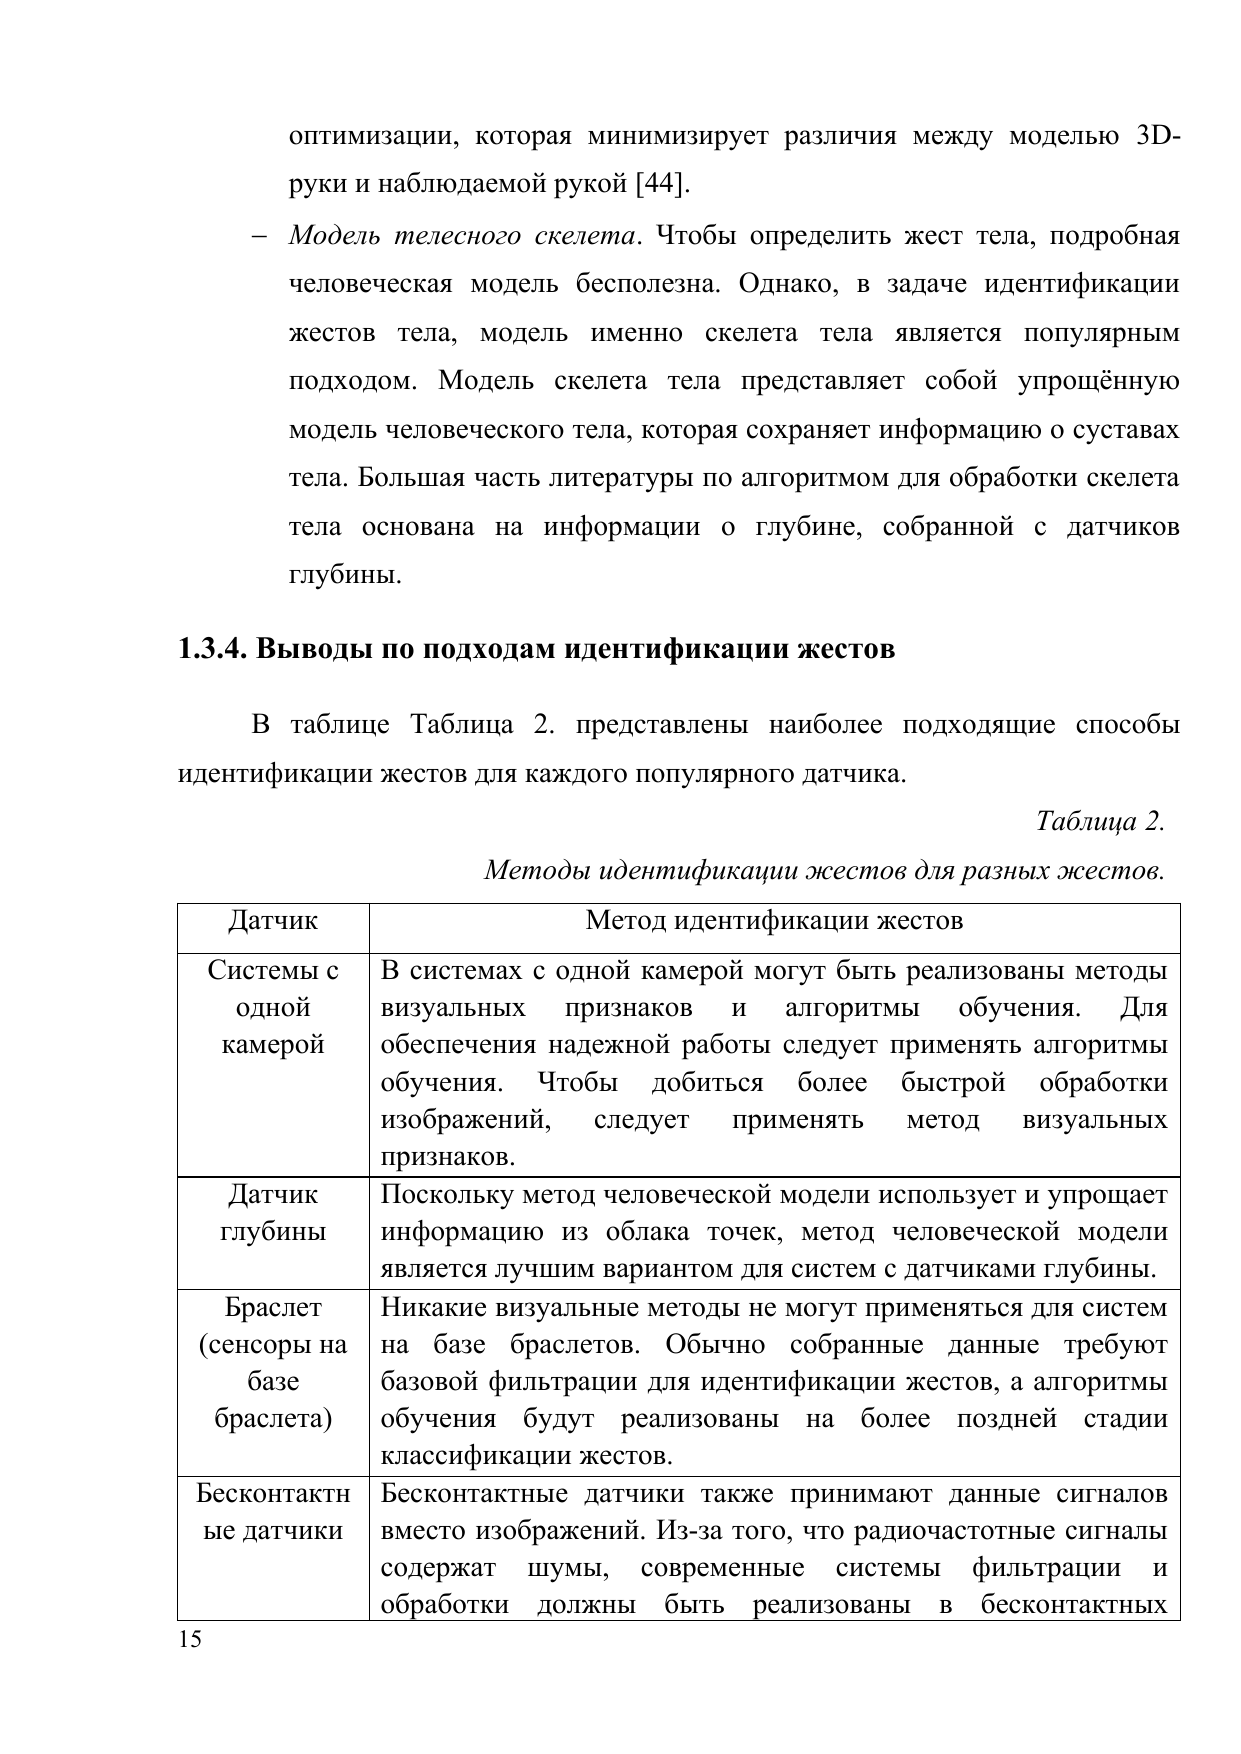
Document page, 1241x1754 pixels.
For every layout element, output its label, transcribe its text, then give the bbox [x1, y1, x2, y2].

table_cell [178, 1477, 369, 1620]
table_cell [370, 1477, 1180, 1620]
text В таблице 2 представлены наиболее подходящие способы идентификации жестов для каждого популярного датчика. [177, 708, 1181, 788]
table_cell Методы идентификации жестов для разных жестов. [177, 854, 1180, 903]
text 1.3.4. Выводы по подходам идентификации жестов [177, 631, 1181, 666]
table_cell Никакие визуальные методы не могут применяться для систем на базе браслетов. Обычно собранные данные требуют базовой фильтрации для идентификации жестов, а алгоритмы обучения будут реализованы на более поздней стадии классификации жестов. [370, 1290, 1180, 1476]
table_cell Датчик глубины [178, 1178, 369, 1289]
table_cell Браслет (сенсоры на базе браслета) [178, 1290, 369, 1476]
table_cell Датчик [178, 904, 369, 953]
table_cell Поскольку метод человеческой модели использует и упрощает информацию из облака точек, метод человеческой модели является лучшим вариантом для систем с датчиками глубины. [370, 1178, 1180, 1289]
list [251, 118, 1181, 199]
table_cell Метод идентификации жестов [370, 904, 1180, 953]
table_cell Системы с одной камерой [178, 954, 369, 1176]
table_header Таблица 2. [177, 805, 1180, 854]
list Модель телесного скелета. Чтобы определить жест тела, подробная человеческая модель бесполезна. Однако, в задаче идентификации жестов тела, модель именно скелета тела является популярным подходом. Модель скелета тела представляет собой упрощённую модель человеческого тела, которая сохраняет информацию о суставах тела. Большая часть литературы по алгоритмом для обработки скелета тела основана на информации о глубине, собранной с датчиков глубины. [251, 215, 1181, 590]
table_cell В системах с одной камерой могут быть реализованы методы визуальных признаков и алгоритмы обучения. Для обеспечения надежной работы следует применять алгоритмы обучения. Чтобы добиться более быстрой обработки изображений, следует применять метод визуальных признаков. [370, 954, 1180, 1176]
